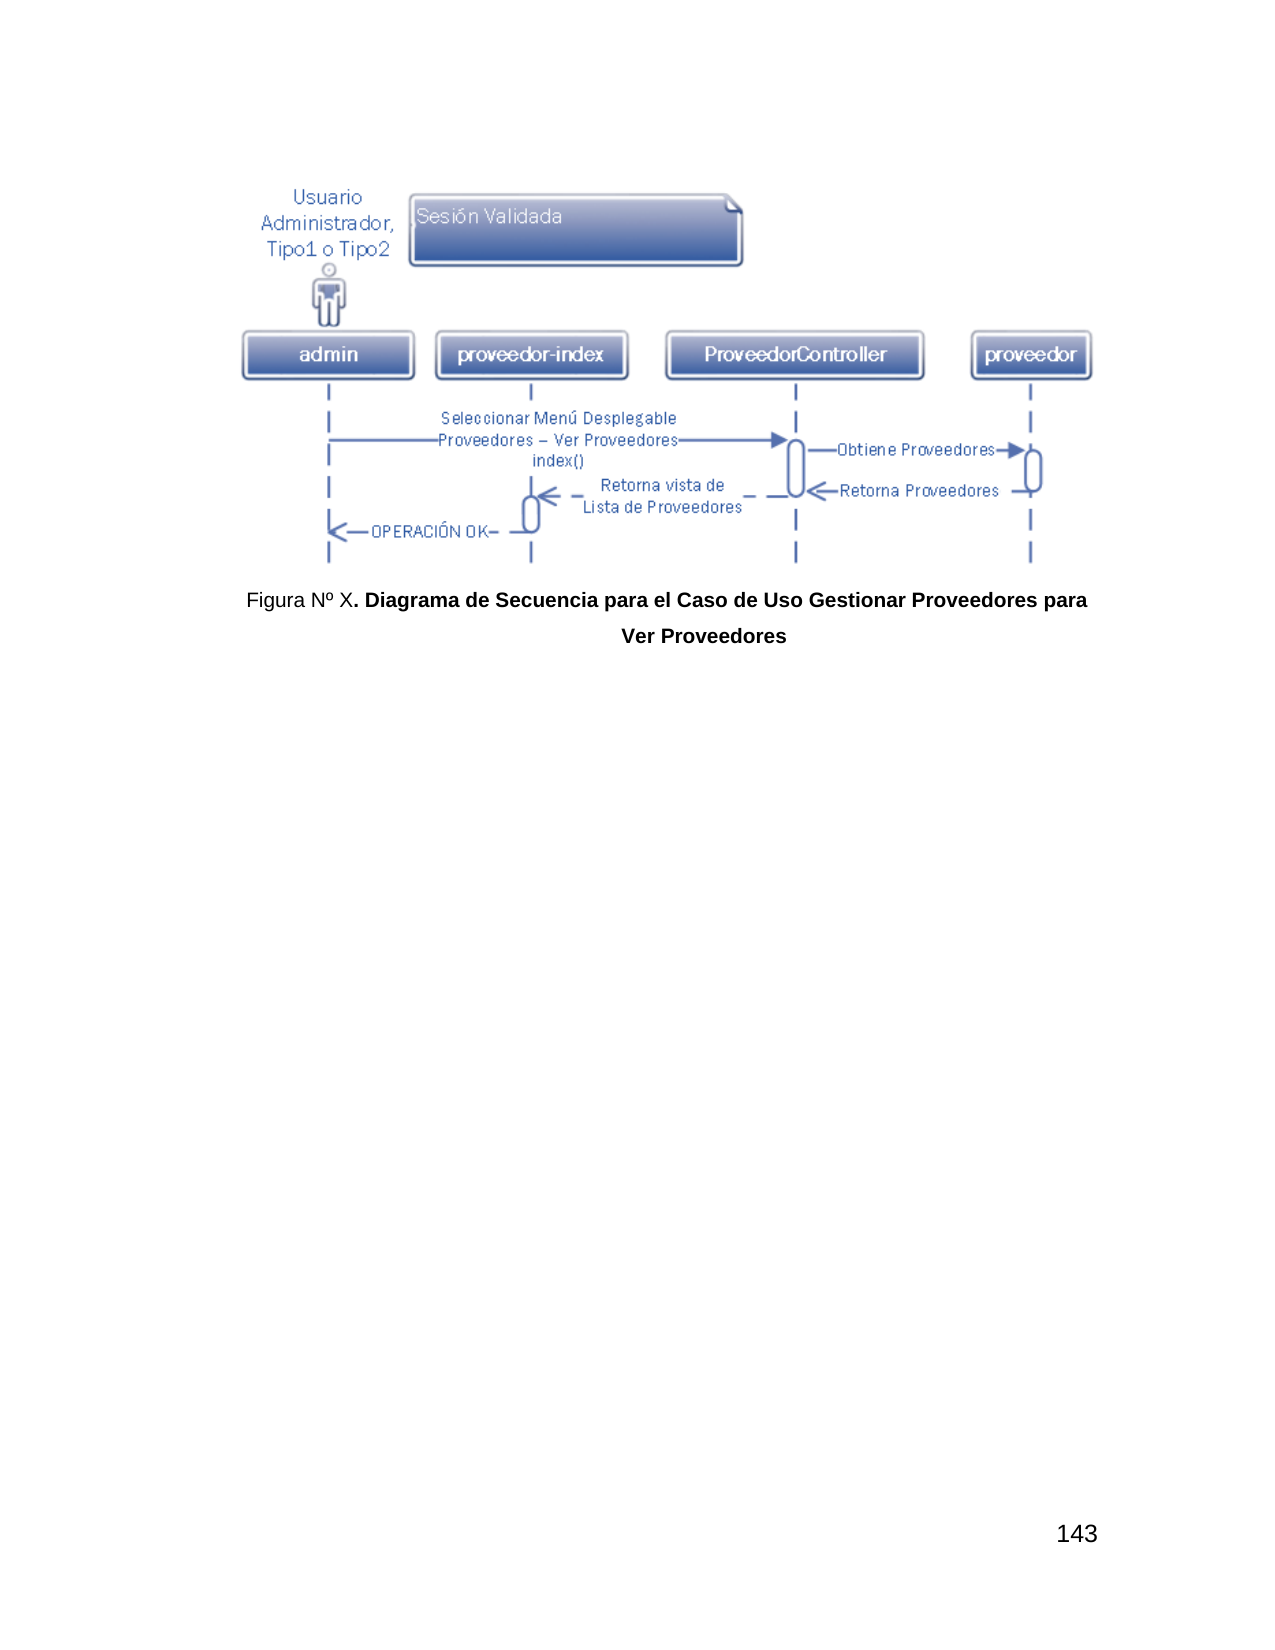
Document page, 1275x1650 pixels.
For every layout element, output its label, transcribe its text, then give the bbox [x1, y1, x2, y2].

picture [236, 177, 1098, 576]
text Figura Nº X. Diagrama de Secuencia para el Caso de Uso Gestionar Proveedores para Ver Proveedores [236, 588, 1098, 648]
